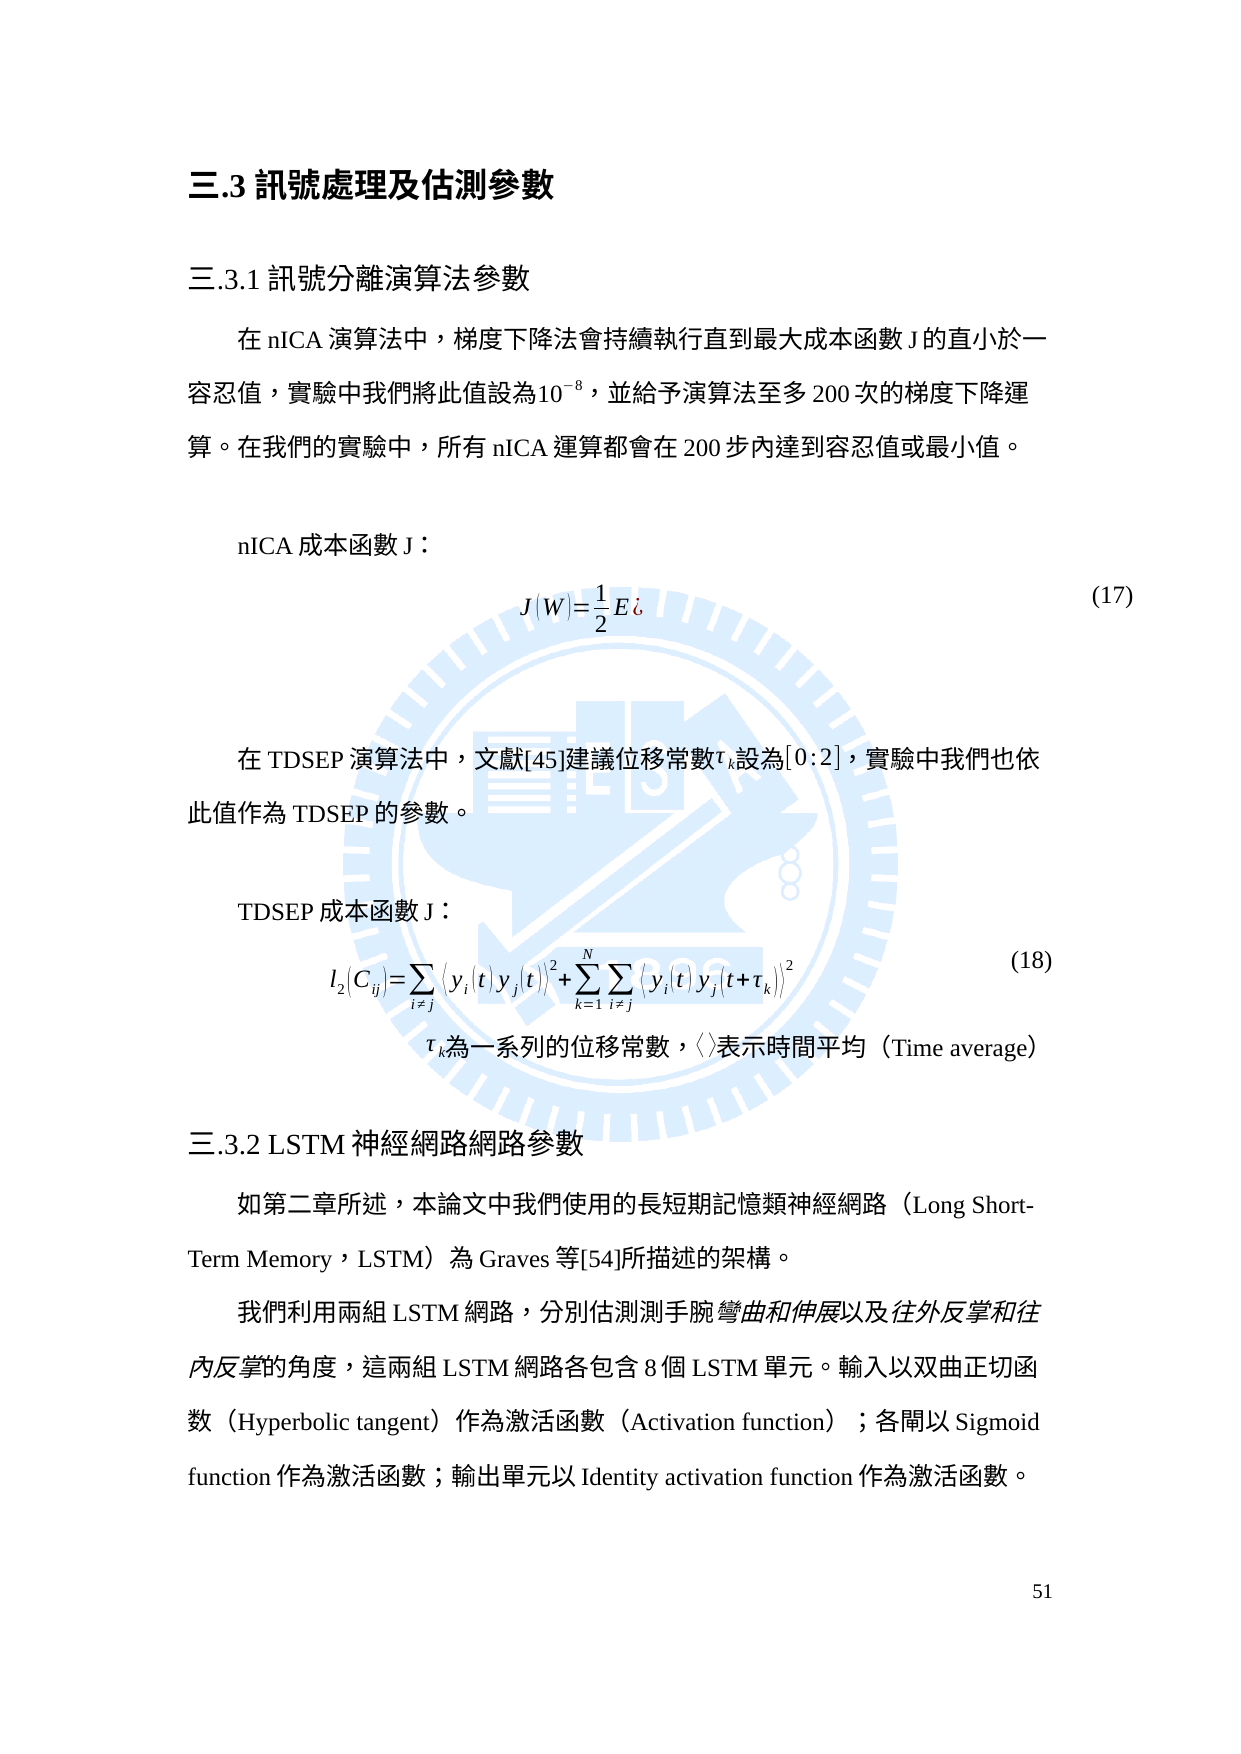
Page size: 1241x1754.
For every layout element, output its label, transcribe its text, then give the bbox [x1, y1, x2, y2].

text 在nICA演算法中，梯度下降法會持續執行直到最大成本函數J的直小於一容忍值，實驗中我們將此值設為，並給予演算法至多200次的梯度下降運算。在我們的實驗中，所有nICA運算都會在200步內達到容忍值或最小值。 [187, 319, 1053, 464]
table_header [188, 580, 975, 653]
text 如第二章所述，本論文中我們使用的長短期記憶類神經網路（Long Short-Term Memory，LSTM）為Graves等[54]所描述的架構。 [187, 1184, 1053, 1275]
text 我們利用兩組LSTM網路，分別估測測手腕彎曲和伸展以及往外反掌和往內反掌的角度，這兩組LSTM網路各包含8個LSTM單元。輸入以双曲正切函数（Hyperbolic tangent）作為激活函數（Activation function）；各閘以Sigmoid function作為激活函數；輸出單元以Identity activation function作為激活函數。 [187, 1293, 1053, 1492]
table_cell 為一系列的位移常數，表示時間平均（Time average） [176, 1027, 1063, 1078]
table_header (17) [975, 580, 1144, 653]
text TDSEP成本函數J： [187, 891, 1053, 927]
subtitle 訊號分離演算法參數 [187, 256, 1053, 298]
text nICA成本函數J： [187, 525, 1053, 562]
table_header [176, 946, 947, 1027]
subtitle LSTM神經網路網路參數 [187, 1121, 1053, 1163]
text 在TDSEP演算法中，文獻[45]建議位移常數設為，實驗中我們也依此值作為TDSEP的參數。 [187, 739, 1053, 830]
subtitle 訊號處理及估測參數 [187, 159, 1053, 207]
table_header (18) [947, 946, 1063, 1027]
